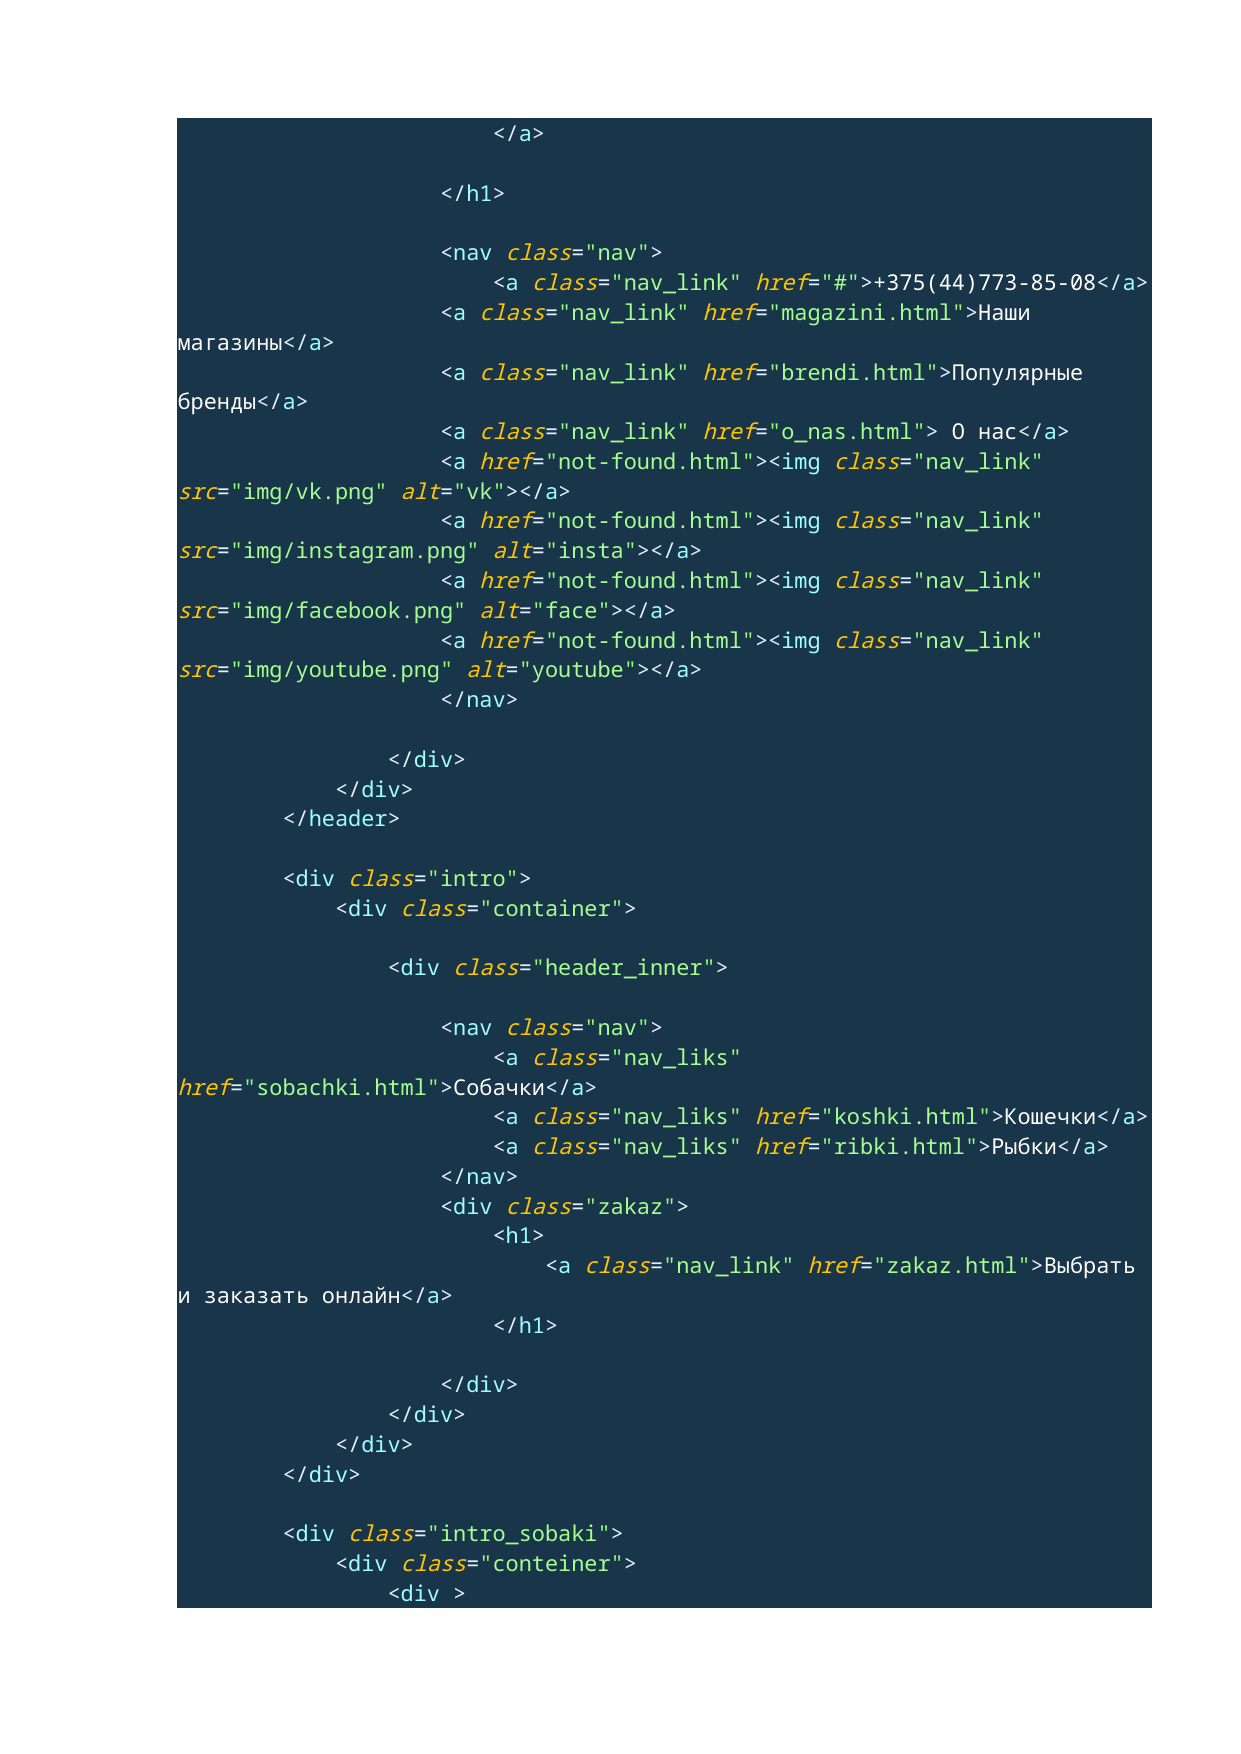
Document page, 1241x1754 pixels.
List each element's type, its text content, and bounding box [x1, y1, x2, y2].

text </nav> [177, 1161, 1152, 1191]
text </div> [177, 1459, 1152, 1488]
text <div > [177, 1578, 1152, 1608]
text </h1> [177, 178, 1152, 207]
text </div> [177, 1429, 1152, 1459]
text <div class="container"> [177, 893, 1152, 922]
text </div> [177, 744, 1152, 773]
text <div class="zakaz"> [177, 1191, 1152, 1220]
text </div> [177, 1399, 1152, 1429]
text <a href="not-found.html"><img class="nav_link" src="img/facebook.png" alt="face"></a> [177, 565, 1152, 624]
text </header> [177, 803, 1152, 833]
text <nav class="nav"> [177, 1012, 1152, 1042]
text <a href="not-found.html"><img class="nav_link" src="img/vk.png" alt="vk"></a> [177, 446, 1152, 505]
text <a href="not-found.html"><img class="nav_link" src="img/instagram.png" alt="insta"></a> [177, 505, 1152, 565]
text <div class="header_inner"> [177, 952, 1152, 982]
text <a class="nav_link" href="magazini.html">Наши магазины</a> [177, 297, 1152, 356]
text </div> [177, 1369, 1152, 1399]
text </h1> [177, 1310, 1152, 1339]
text </nav> [177, 684, 1152, 714]
text <div class="intro"> [177, 863, 1152, 893]
text <div class="conteiner"> [177, 1548, 1152, 1578]
text <a class="nav_link" href="#">+375(44)773-85-08</a> [177, 267, 1152, 297]
text <a class="nav_liks" href="sobachki.html">Собачки</a> [177, 1042, 1152, 1101]
text <a class="nav_liks" href="ribki.html">Рыбки</a> [177, 1131, 1152, 1161]
text <a class="nav_liks" href="koshki.html">Кошечки</a> [177, 1101, 1152, 1131]
text <a href="not-found.html"><img class="nav_link" src="img/youtube.png" alt="youtube"></a> [177, 624, 1152, 684]
text <h1> [177, 1220, 1152, 1250]
text <div class="intro_sobaki"> [177, 1518, 1152, 1548]
text <nav class="nav"> [177, 237, 1152, 267]
text </div> [177, 773, 1152, 803]
text <a class="nav_link" href="o_nas.html"> О нас</a> [177, 416, 1152, 446]
text </a> [177, 118, 1152, 148]
text <a class="nav_link" href="brendi.html">Популярные бренды</a> [177, 356, 1152, 416]
text <a class="nav_link" href="zakaz.html">Выбрать и заказать онлайн</a> [177, 1250, 1152, 1310]
